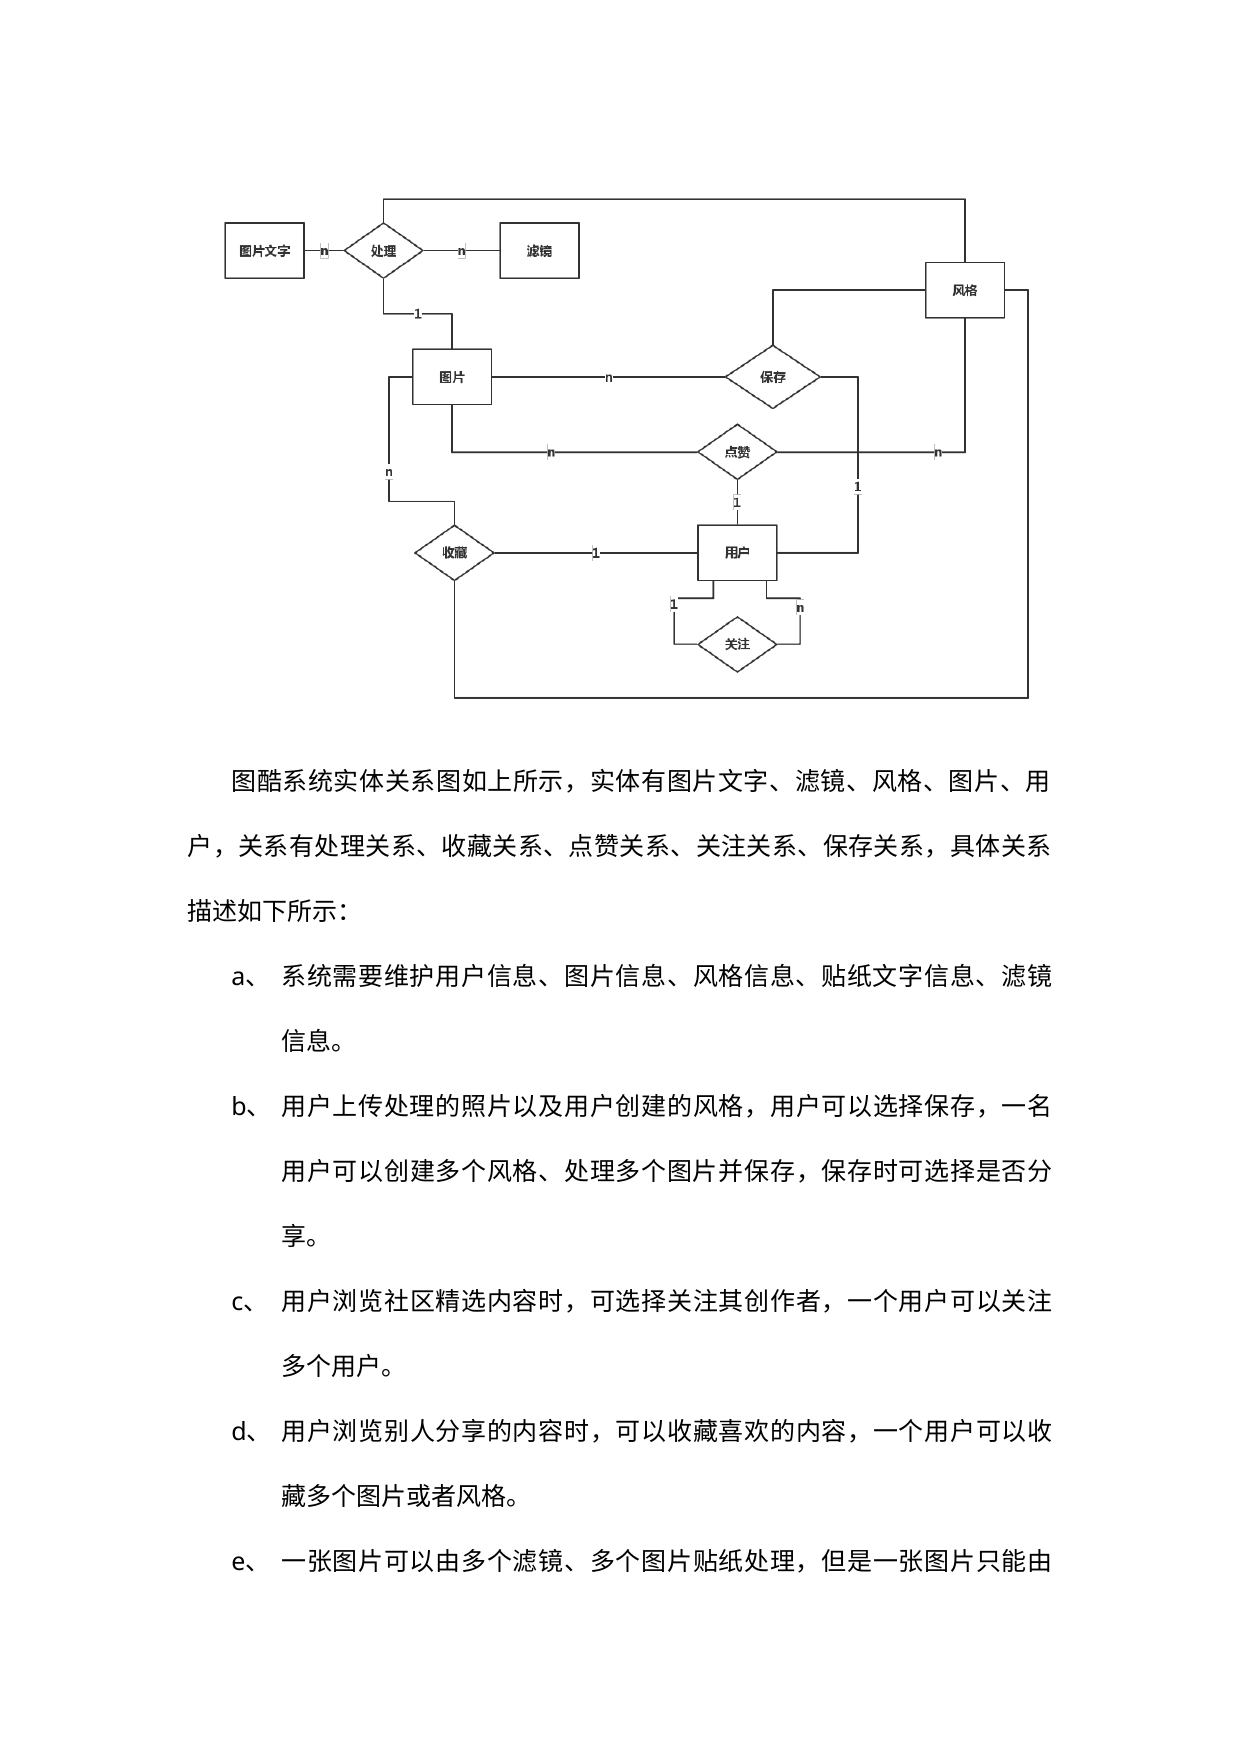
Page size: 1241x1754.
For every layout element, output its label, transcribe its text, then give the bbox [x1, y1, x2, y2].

list 用户浏览别人分享的内容时，可以收藏喜欢的内容，一个用户可以收藏多个图片或者风格。 [231, 1397, 1053, 1527]
text 图酷系统实体关系图如上所示，实体有图片文字、滤镜、风格、图片、用户，关系有处理关系、收藏关系、点赞关系、关注关系、保存关系，具体关系描述如下所示： [187, 747, 1053, 942]
list 用户浏览社区精选内容时，可选择关注其创作者，一个用户可以关注多个用户。 [231, 1267, 1053, 1397]
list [231, 1527, 1053, 1592]
list 系统需要维护用户信息、图片信息、风格信息、贴纸文字信息、滤镜信息。 [231, 942, 1053, 1072]
picture [187, 162, 1053, 723]
list 用户上传处理的照片以及用户创建的风格，用户可以选择保存，一名用户可以创建多个风格、处理多个图片并保存，保存时可选择是否分享。 [231, 1072, 1053, 1267]
